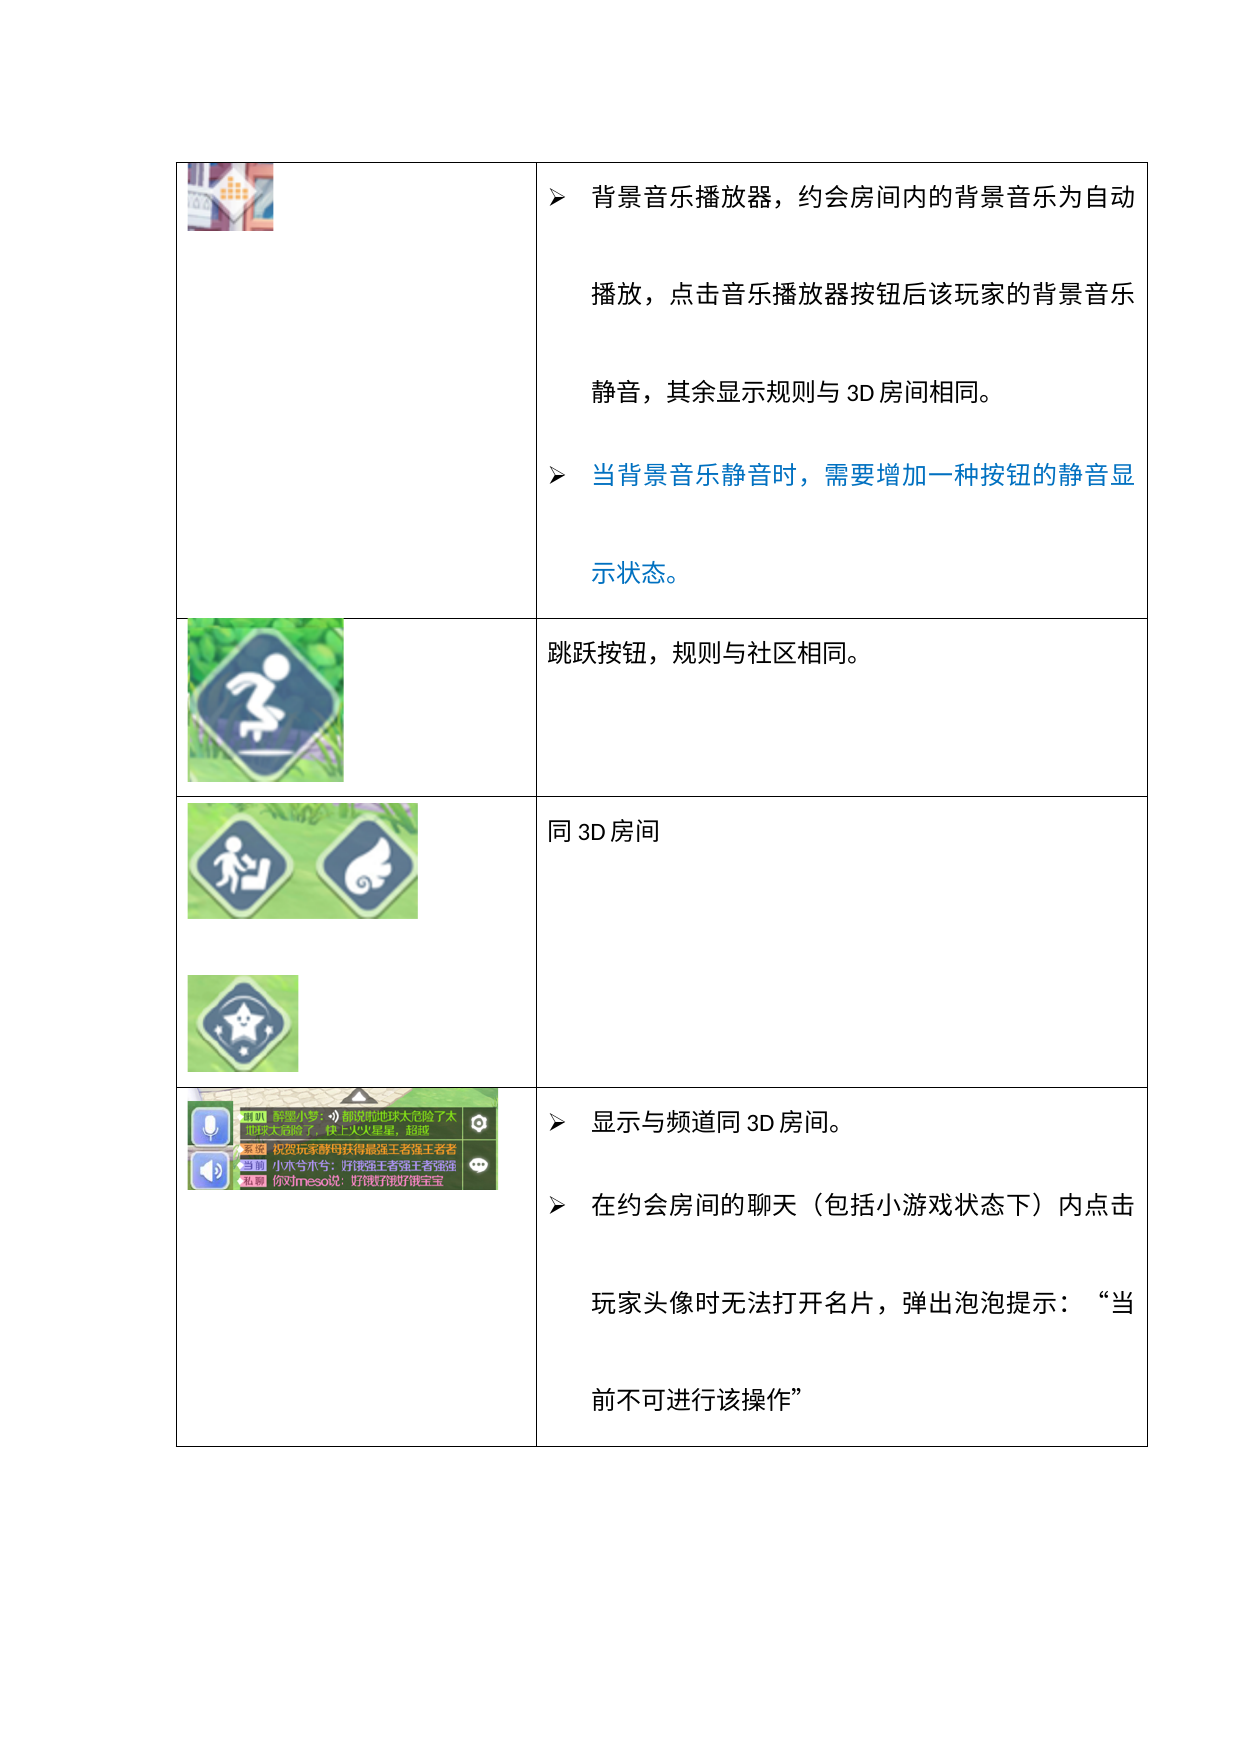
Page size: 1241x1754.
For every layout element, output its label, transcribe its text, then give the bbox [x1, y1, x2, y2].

picture [187, 803, 422, 920]
table_cell [177, 1088, 536, 1446]
table_cell [177, 797, 536, 1087]
picture [187, 1088, 499, 1190]
table_cell 同3D房间 [537, 797, 1147, 1087]
table_cell 跳跃按钮，规则与社区相同。 [537, 619, 1147, 796]
picture [187, 618, 344, 782]
picture [187, 163, 274, 231]
picture [187, 975, 299, 1073]
table_cell [177, 619, 536, 796]
table_cell 背景音乐播放器，约会房间内的背景音乐为自动播放，点击音乐播放器按钮后该玩家的背景音乐静音，其余显示规则与3D房间相同。 当背景音乐静音时，需要增加一种按钮的静音显示状态。 [537, 163, 1147, 618]
table_cell 显示与频道同3D房间。 在约会房间的聊天（包括小游戏状态下）内点击玩家头像时无法打开名片，弹出泡泡提示：“当前不可进行该操作” [537, 1088, 1147, 1446]
table_cell [177, 163, 536, 618]
